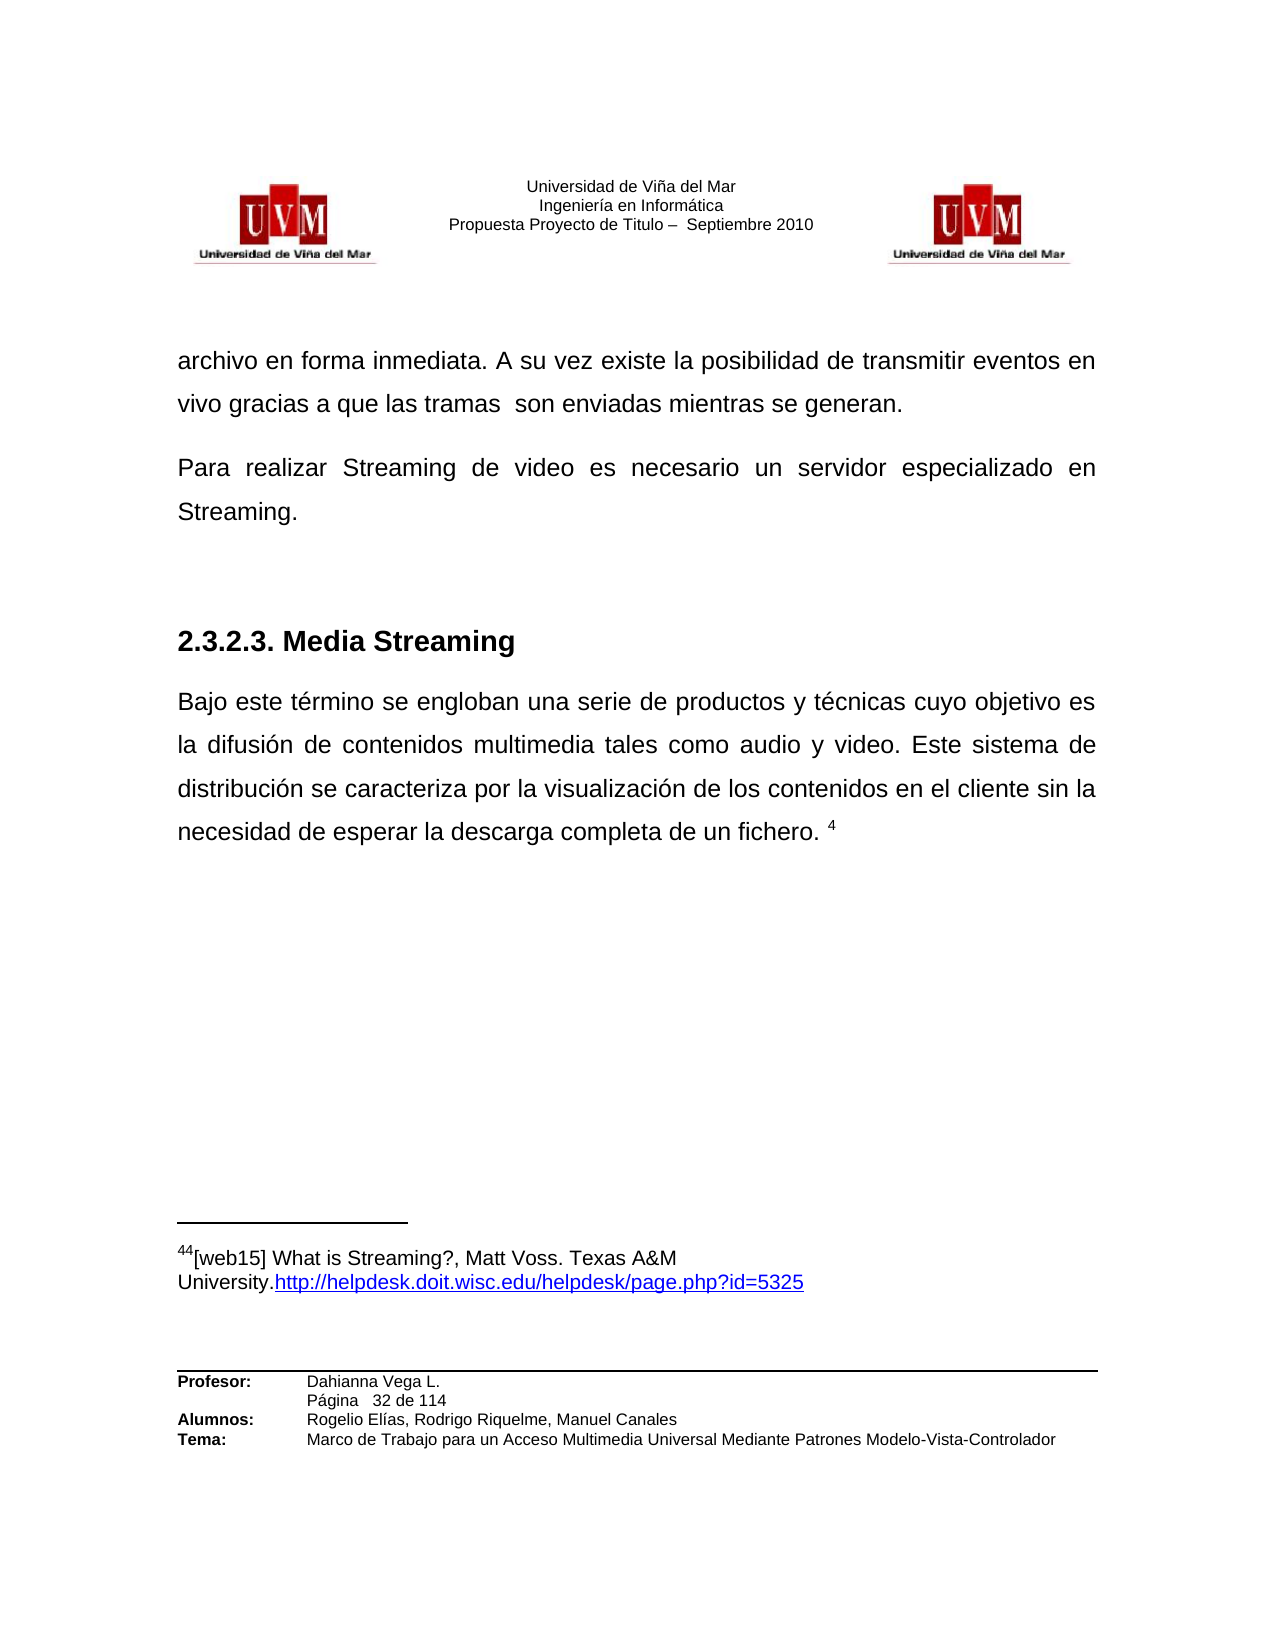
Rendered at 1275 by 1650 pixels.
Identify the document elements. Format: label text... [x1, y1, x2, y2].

picture [177, 176, 390, 267]
subtitle 2.3.2.3. Media Streaming [177, 624, 1098, 658]
text Bajo este término se engloban una serie de productos y técnicas cuyo objetivo es la difusión de contenidos multimedia tales como audio y video. Este sistema de distribución se caracteriza por la visualización de los contenidos en el cliente sin la necesidad de esperar la descarga completa de un fichero. [177, 687, 1098, 845]
picture [871, 176, 1084, 267]
text Para realizar Streaming de video es necesario un servidor especializado en Streaming. [177, 453, 1098, 525]
